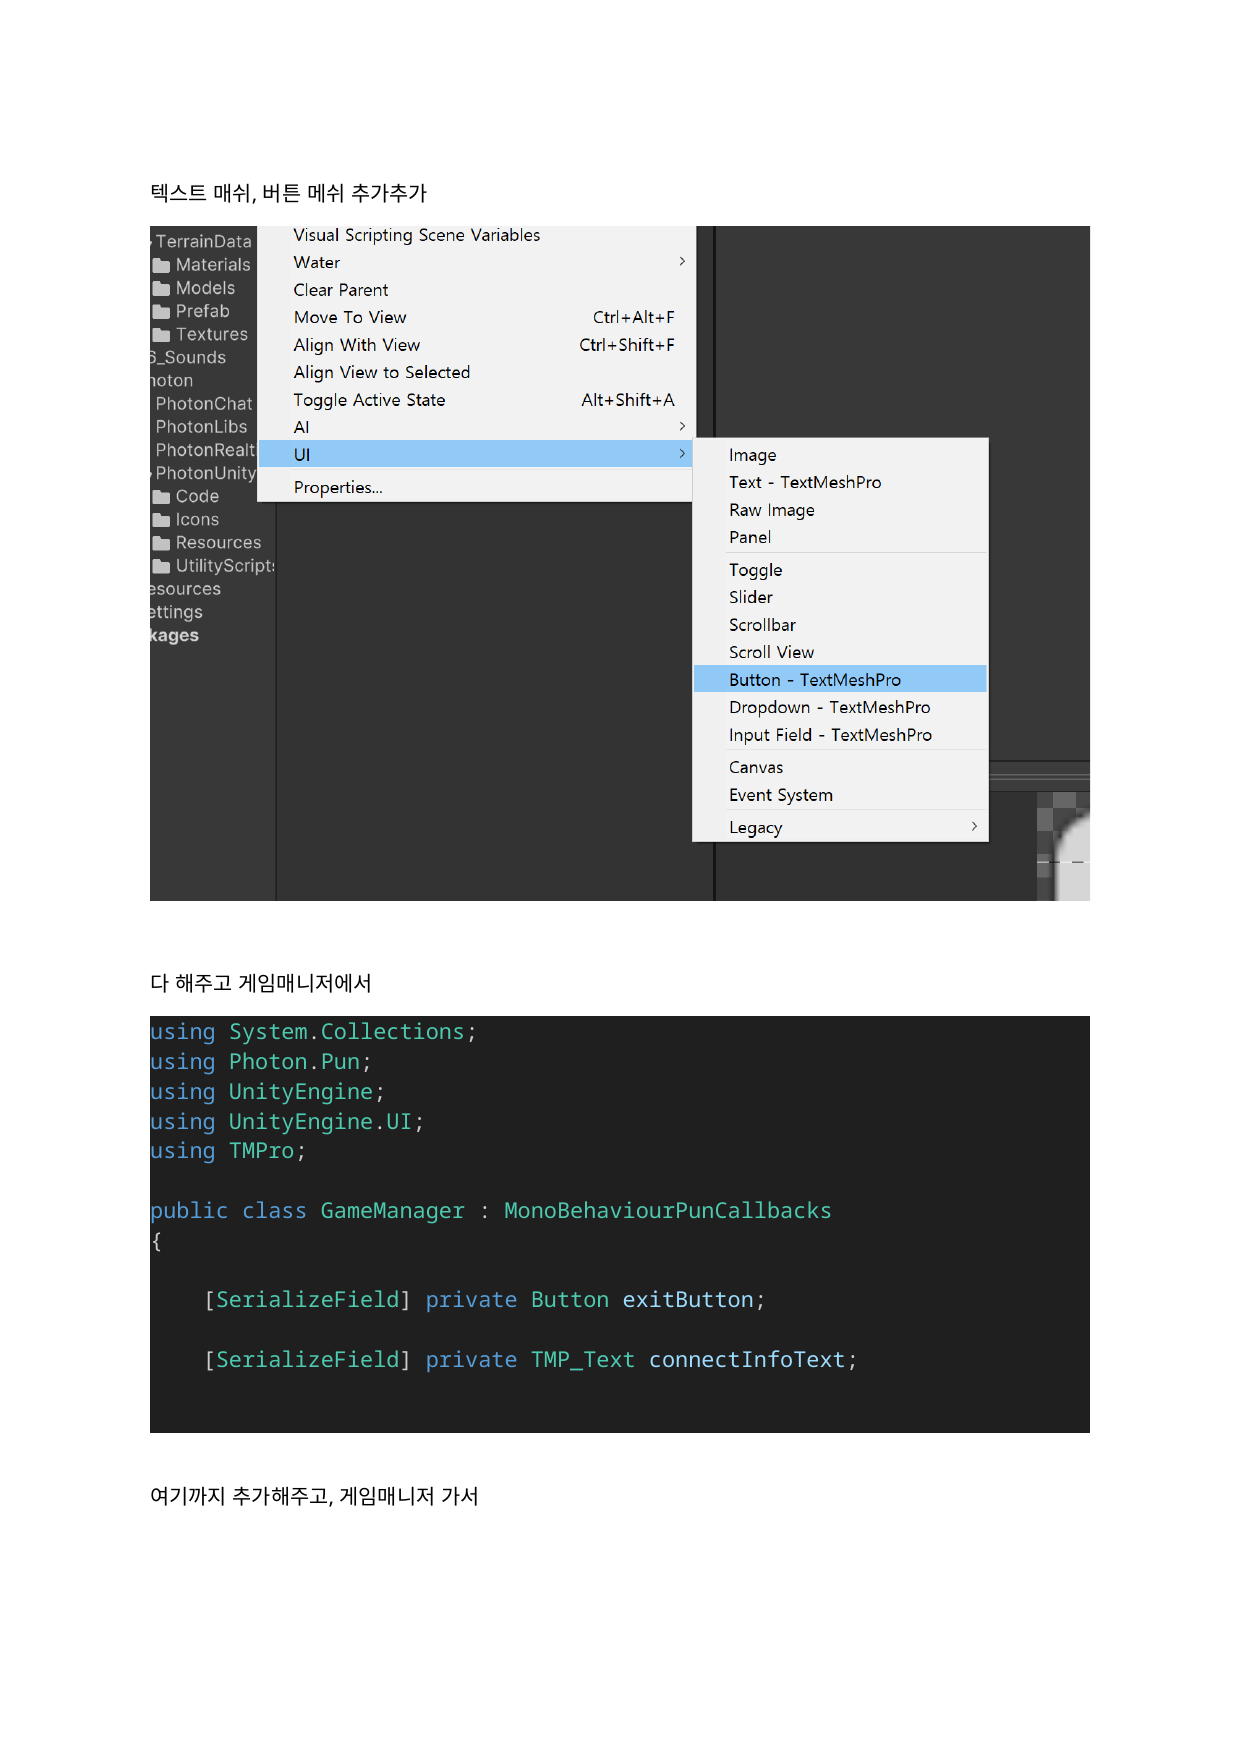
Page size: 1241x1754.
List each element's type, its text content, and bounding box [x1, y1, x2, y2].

text { [150, 1225, 1090, 1254]
picture [150, 226, 1091, 901]
text using UnityEngine.UI; [150, 1106, 1090, 1135]
text [SerializeField] private TMP_Text connectInfoText; [150, 1344, 1090, 1374]
text public class GameManager : MonoBehaviourPunCallbacks [150, 1195, 1090, 1225]
text using TMPro; [150, 1135, 1090, 1165]
text 텍스트 매쉬, 버튼 메쉬 추가추가 [150, 177, 1090, 207]
text 여기까지 추가해주고, 게임매니저 가서 [150, 1481, 1090, 1511]
text [SerializeField] private Button exitButton; [150, 1284, 1090, 1314]
text using UnityEngine; [150, 1076, 1090, 1106]
text 다 해주고 게임매니저에서 [150, 967, 1090, 997]
text using Photon.Pun; [150, 1046, 1090, 1076]
text using System.Collections; [150, 1016, 1090, 1046]
